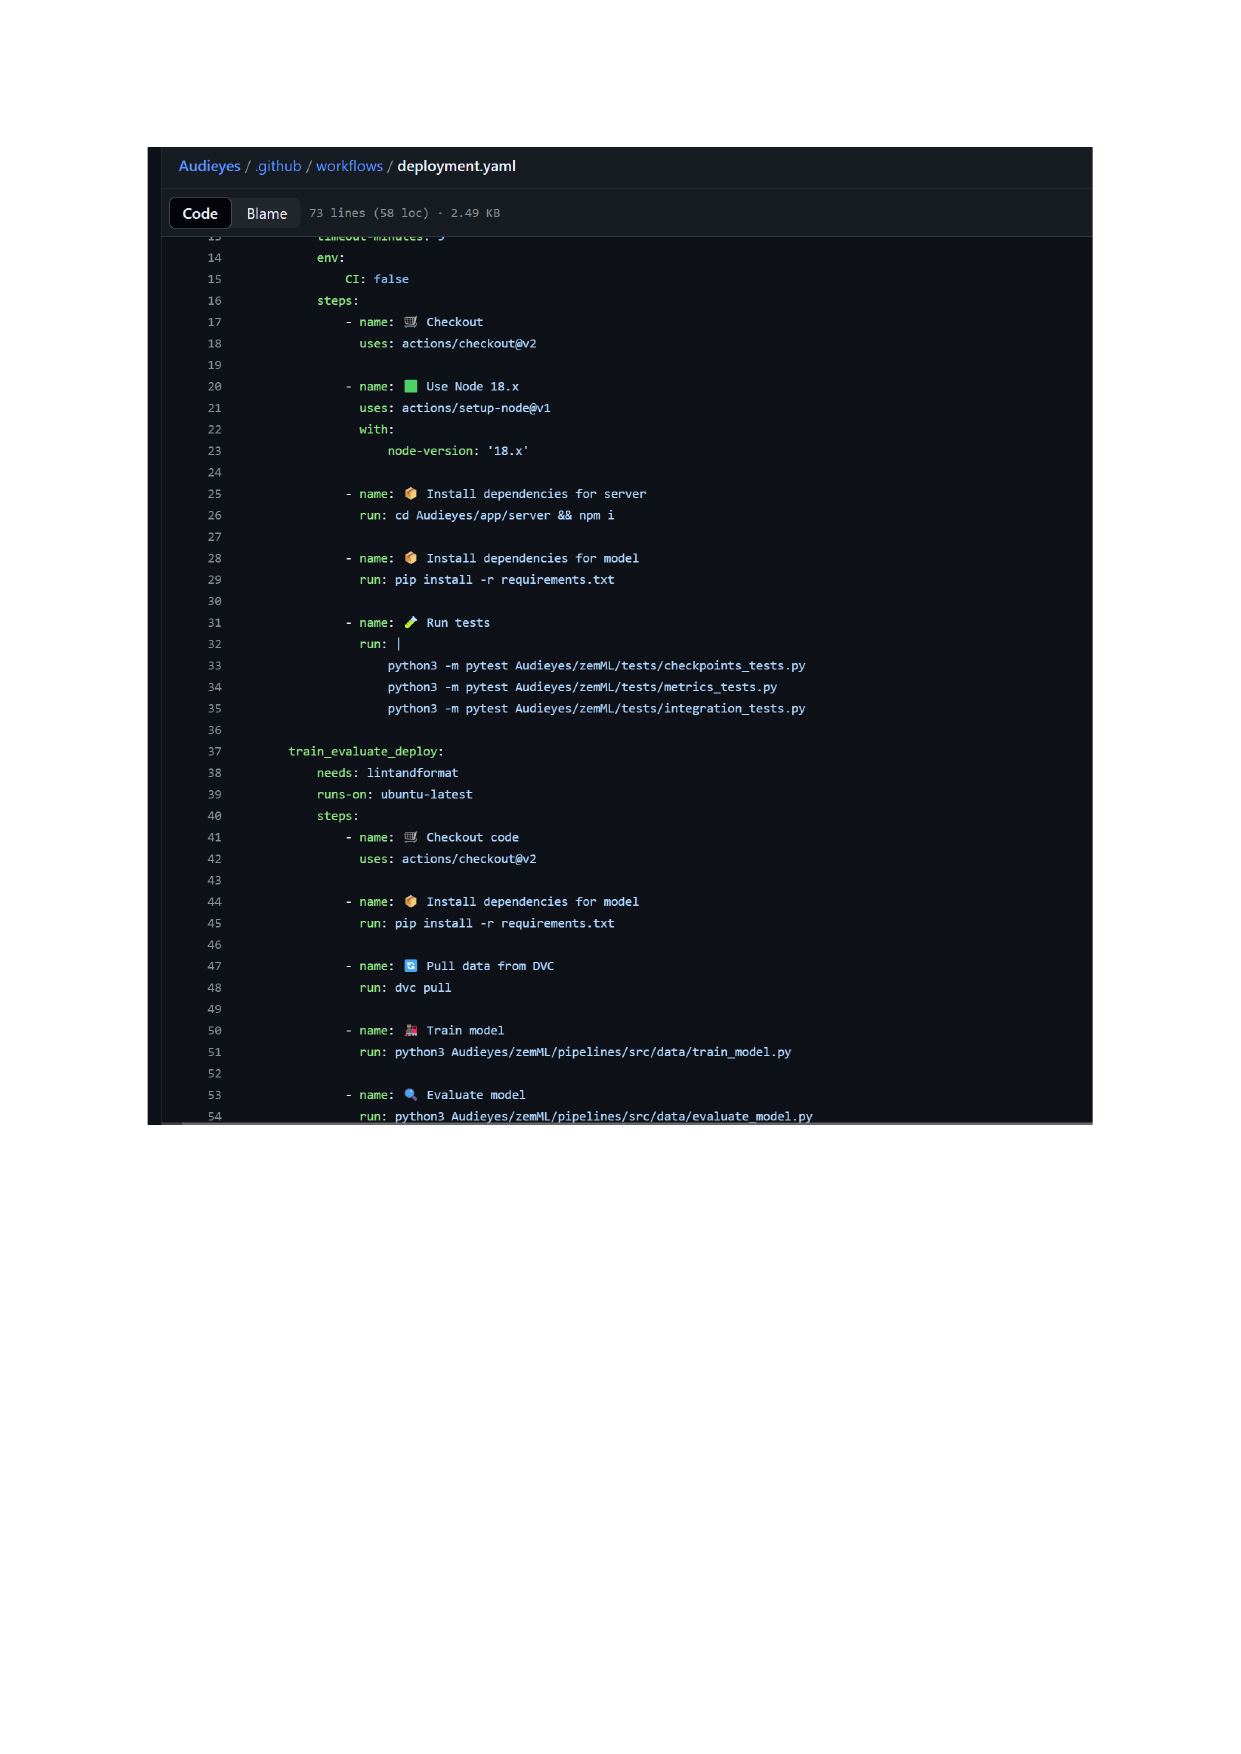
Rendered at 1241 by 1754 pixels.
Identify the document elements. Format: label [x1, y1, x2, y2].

picture [147, 147, 1093, 1125]
